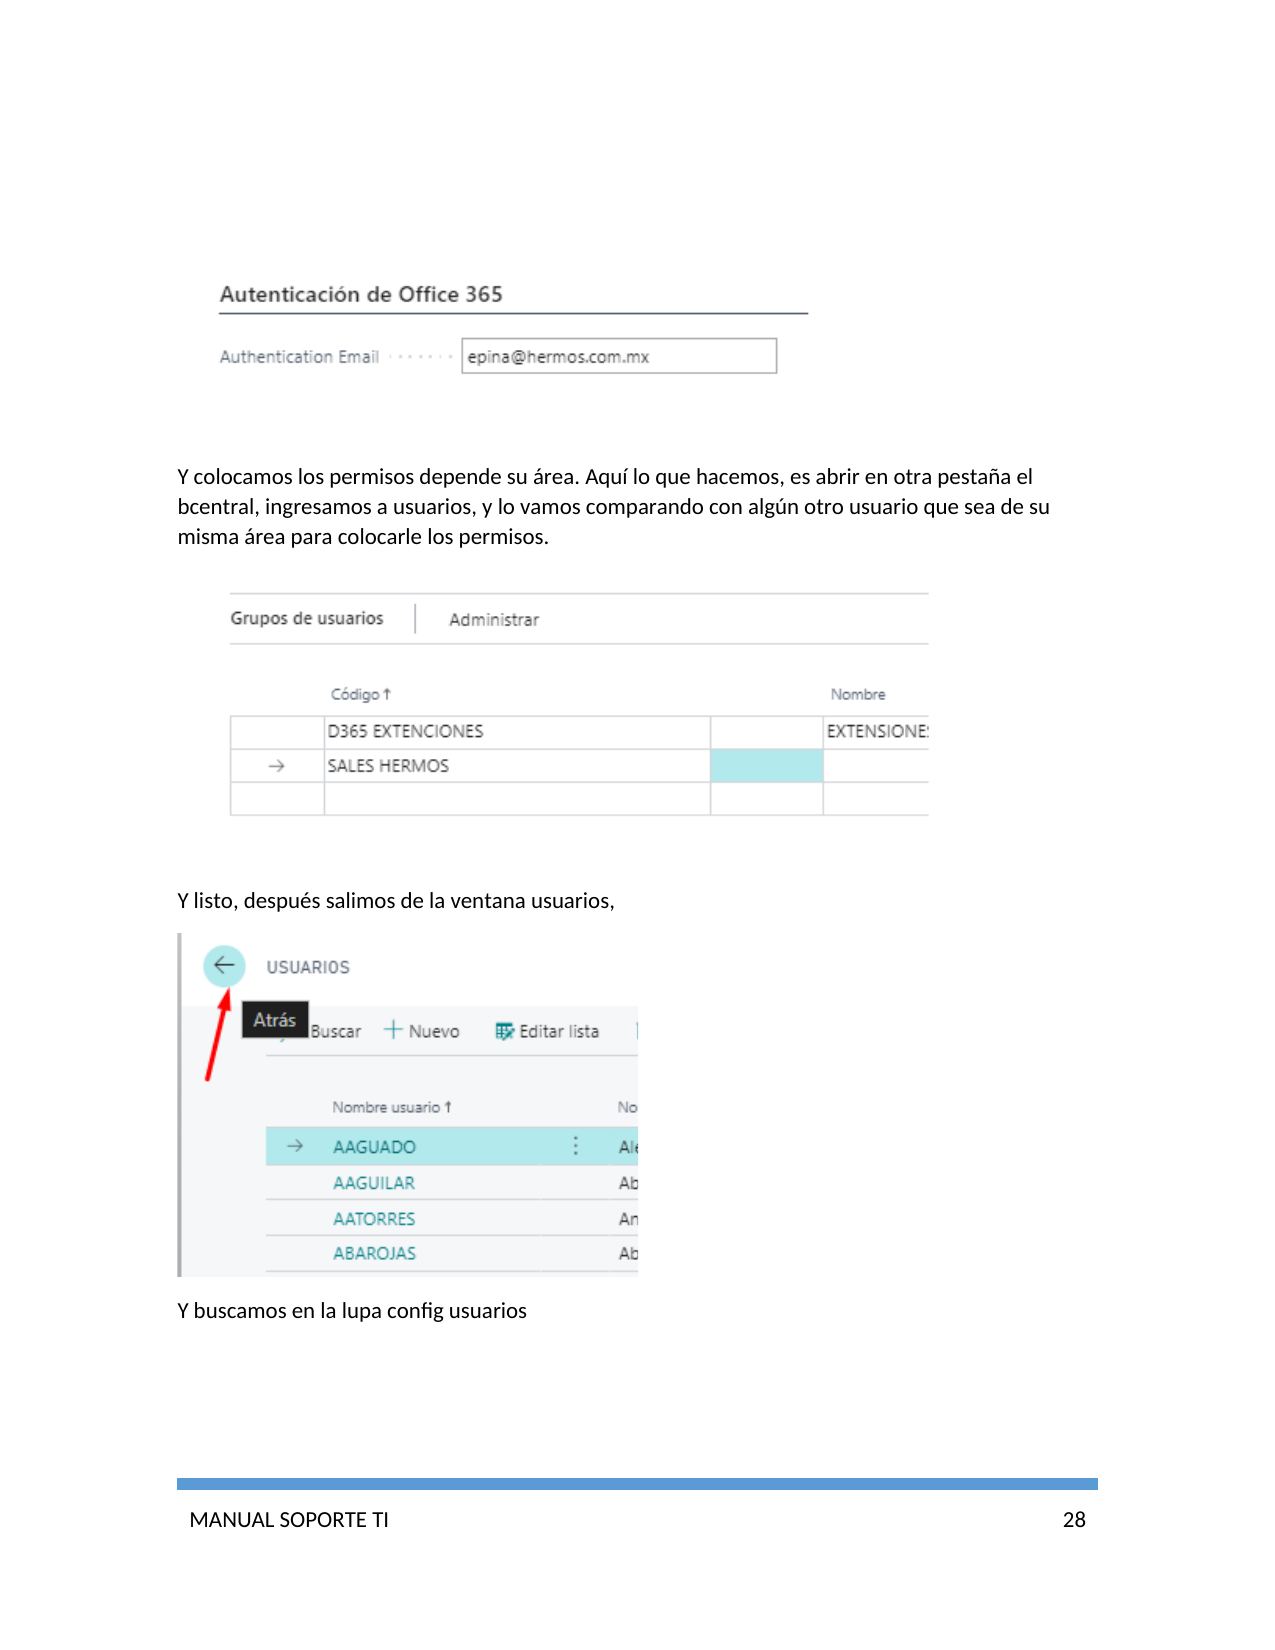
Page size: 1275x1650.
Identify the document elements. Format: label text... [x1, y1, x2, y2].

text Y colocamos los permisos depende su área. Aquí lo que hacemos, es abrir en otra pestaña el bcentral, ingresamos a usuarios, y lo vamos comparando con algún otro usuario que sea de su misma área para colocarle los permisos. [177, 462, 1098, 550]
text Y buscamos en la lupa config usuarios [177, 1296, 1098, 1324]
picture [177, 569, 929, 868]
picture [177, 241, 809, 443]
text Y listo, después salimos de la ventana usuarios, [177, 886, 1098, 914]
picture [177, 933, 639, 1277]
